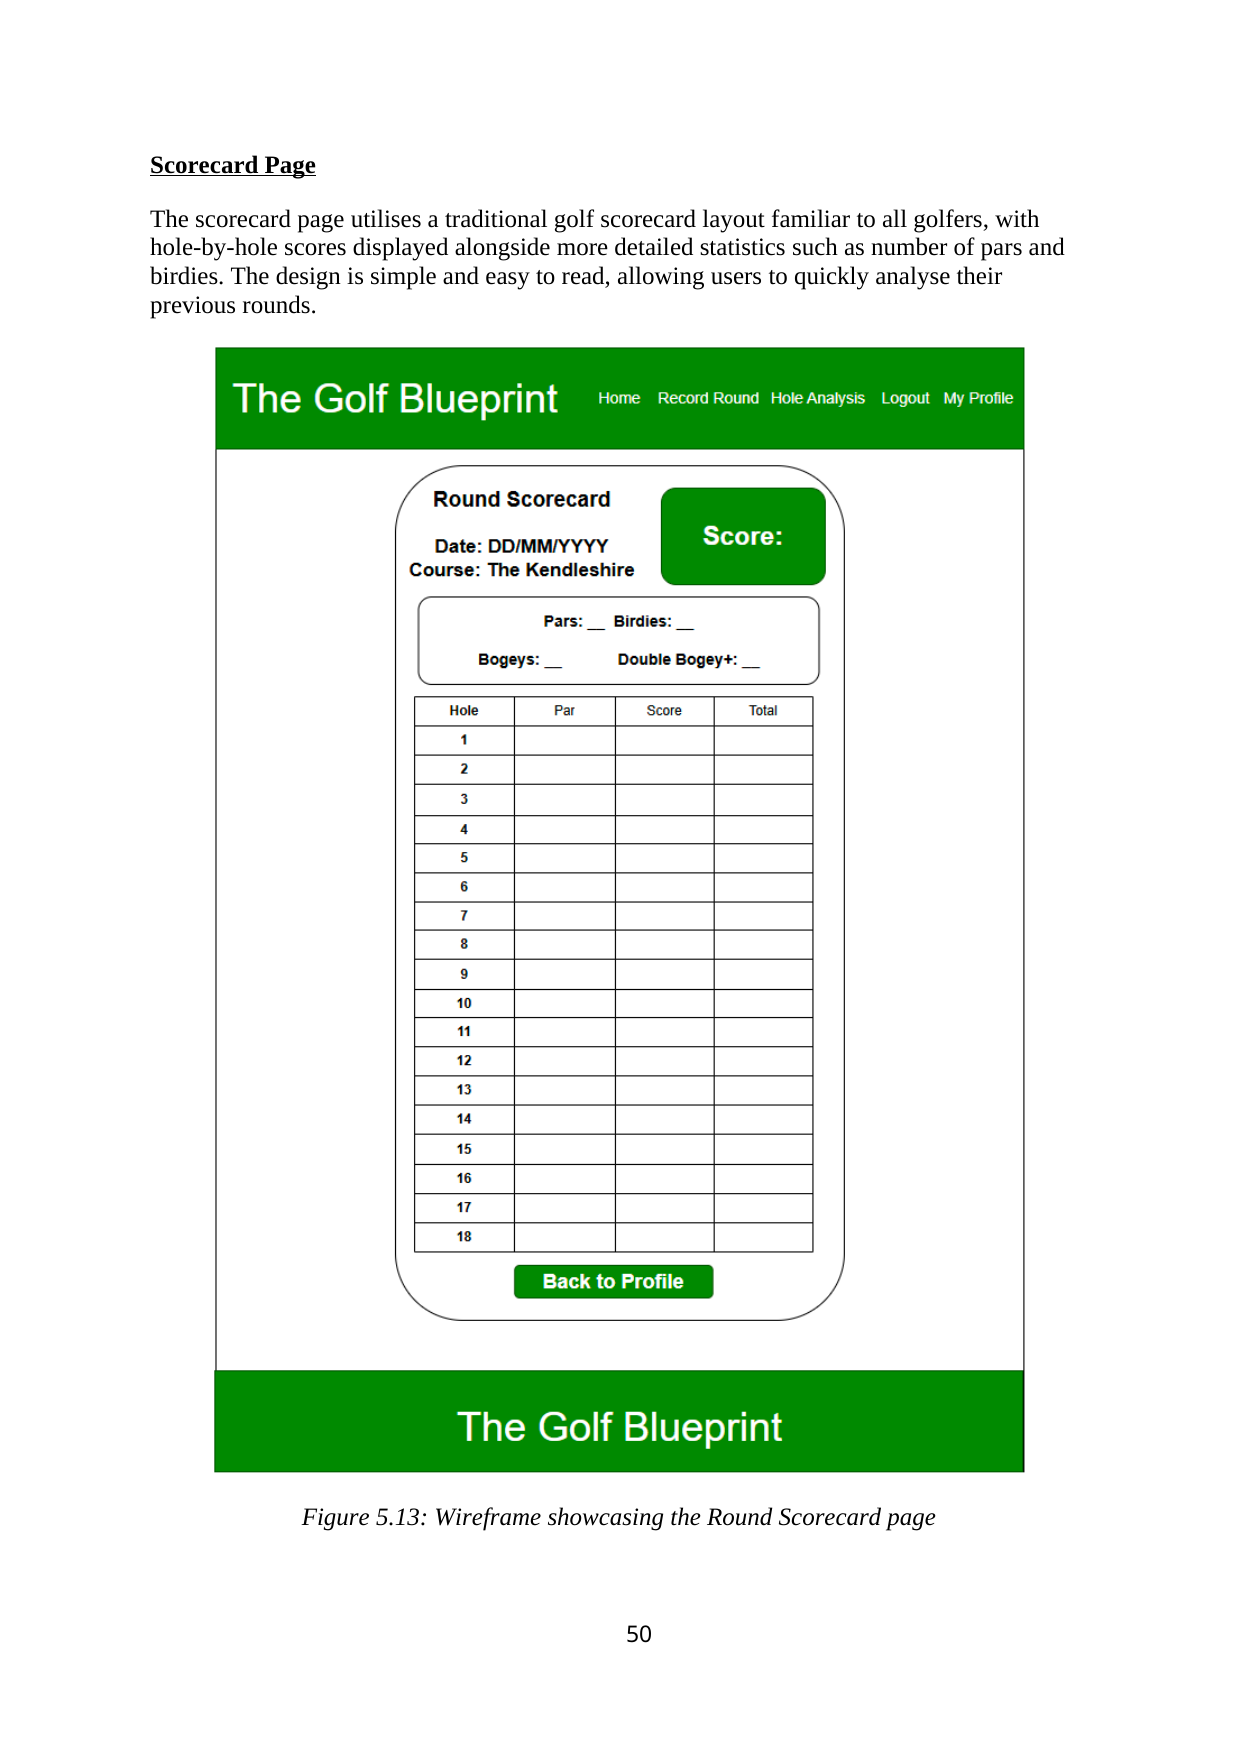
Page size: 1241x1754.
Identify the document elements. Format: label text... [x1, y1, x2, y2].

text Scorecard Page [150, 150, 1090, 179]
picture [211, 343, 1029, 1478]
text The scorecard page utilises a traditional golf scorecard layout familiar to all golfers, with hole-by-hole scores displayed alongside more detailed statistics such as number of pars and birdies. The design is simple and easy to read, allowing users to quickly analyse their previous rounds. [150, 204, 1090, 319]
text Figure 5.13: Wireframe showcasing the Round Scorecard page [150, 1502, 1090, 1531]
